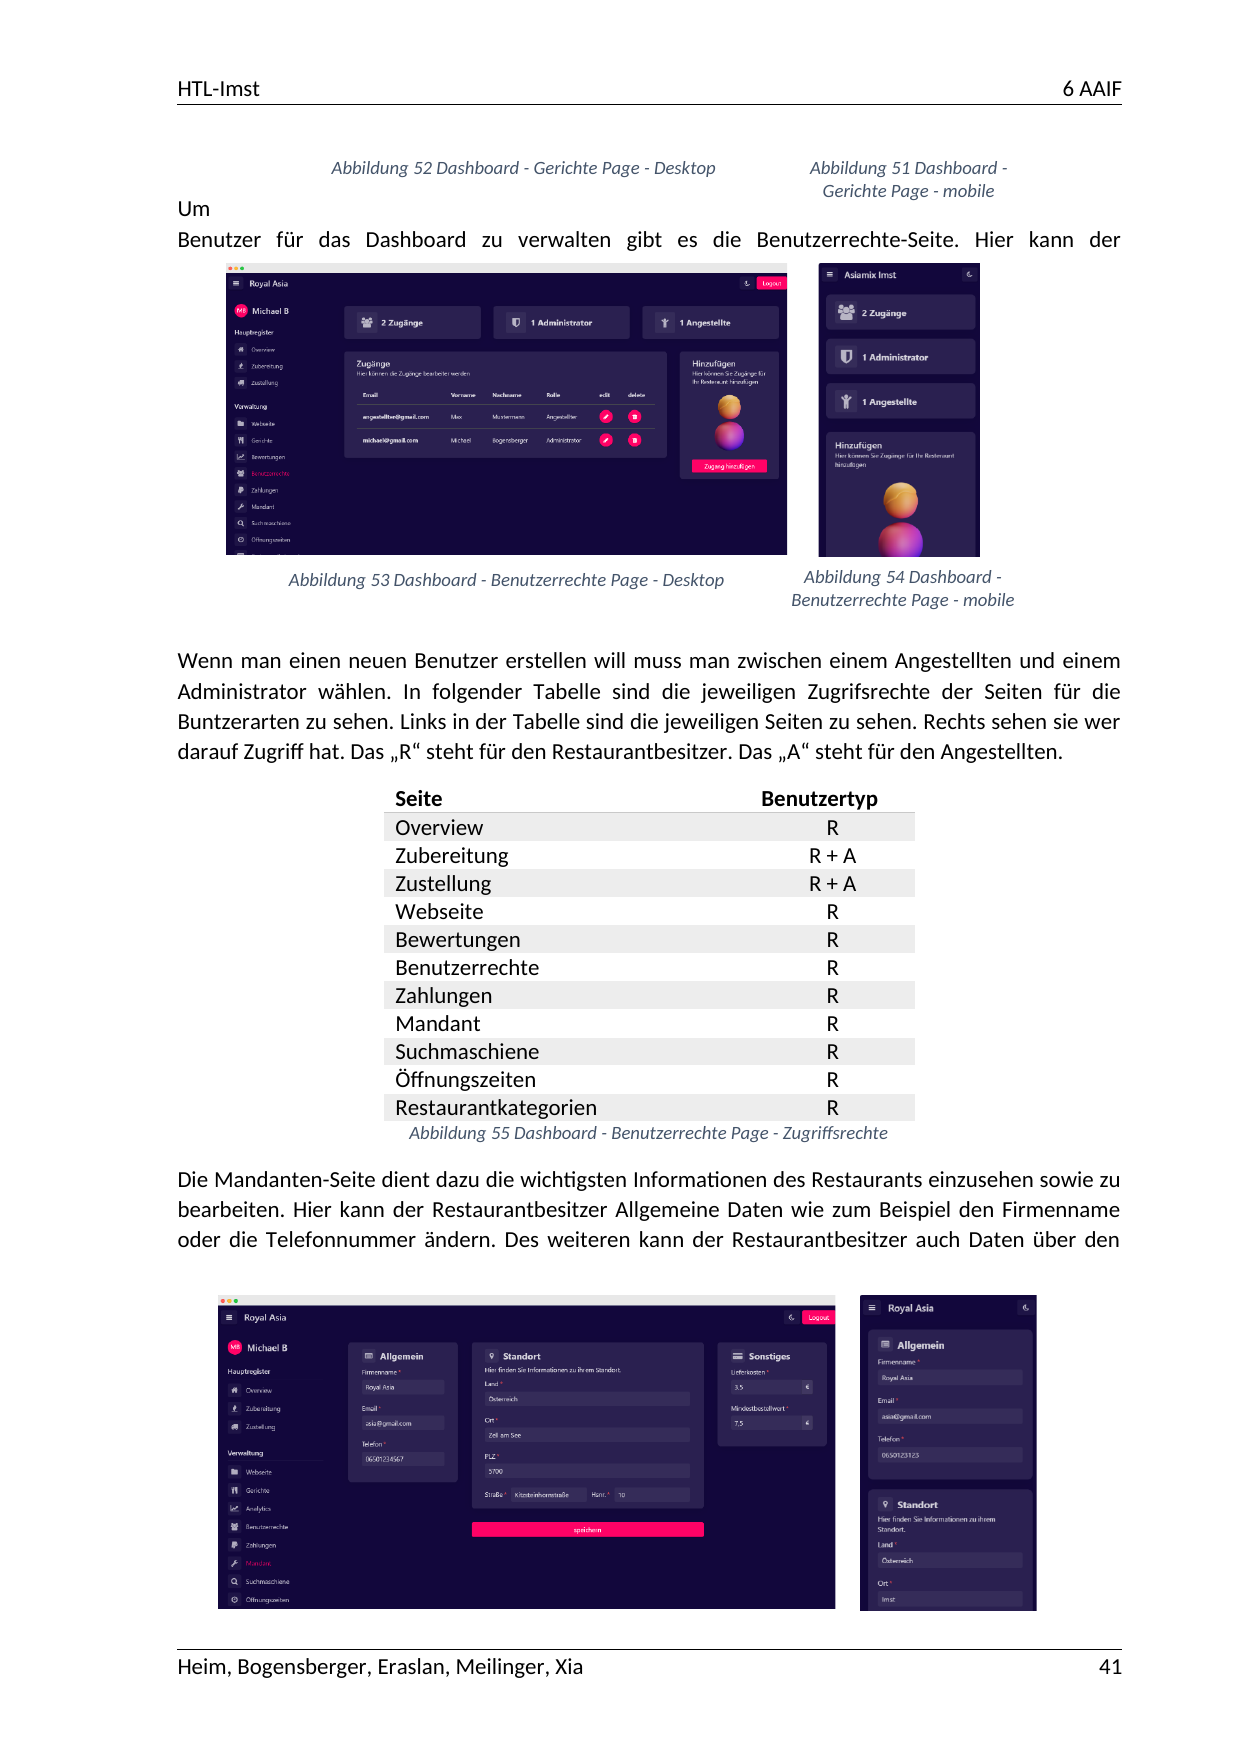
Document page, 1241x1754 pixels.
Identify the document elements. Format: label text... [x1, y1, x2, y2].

table_cell Zubereitung [384, 841, 750, 869]
table_cell Mandant [384, 1009, 750, 1037]
table_cell R [750, 981, 915, 1009]
table_header Seite [384, 784, 750, 812]
table_header Benutzertyp [750, 784, 915, 812]
table_cell R [750, 1094, 915, 1121]
text Abbildung 55 Dashboard - Benutzerrechte Page - Zugriffsrechte [177, 1121, 1122, 1144]
table_cell Benutzerrechte [384, 953, 750, 981]
picture [817, 263, 980, 554]
text Wenn man einen neuen Benutzer erstellen will muss man zwischen einem Angestellten und einem Administrator wählen. In folgender Tabelle sind die jeweiligen Zugrifsrechte der Seiten für die Buntzerarten zu sehen. Links in der Tabelle sind die jeweiligen Seiten zu sehen. Rechts sehen sie wer darauf Zugriff hat. Das „R“ steht für den Restaurantbesitzer. Das „A“ steht für den Angestellten. [177, 647, 1122, 765]
table_cell R [750, 953, 915, 981]
table_cell Webseite [384, 897, 750, 925]
table_cell R [750, 897, 915, 925]
table_cell Zustellung [384, 869, 750, 897]
table_cell R [750, 813, 915, 841]
table_cell Öffnungszeiten [384, 1065, 750, 1093]
picture [224, 263, 787, 554]
table_cell R [750, 1038, 915, 1065]
picture [216, 1295, 836, 1393]
table_cell Zahlungen [384, 981, 750, 1009]
table_cell Restaurantkategorien [384, 1094, 750, 1121]
table_cell R [750, 1009, 915, 1037]
table_cell Overview [384, 813, 750, 841]
table_cell R [750, 1065, 915, 1093]
table_cell R + A [750, 869, 915, 897]
table_cell Suchmaschiene [384, 1038, 750, 1065]
picture [858, 1295, 1037, 1391]
table_cell R + A [750, 841, 915, 869]
text Um Benutzer für das Dashboard zu verwalten gibt es die Benutzerrechte-Seite. Hier kann der Restaurantbesitzer Benutzer anlegen, bearbeiten sowie löschen. [177, 194, 1122, 253]
table_cell Bewertungen [384, 925, 750, 953]
table_cell R [750, 925, 915, 953]
